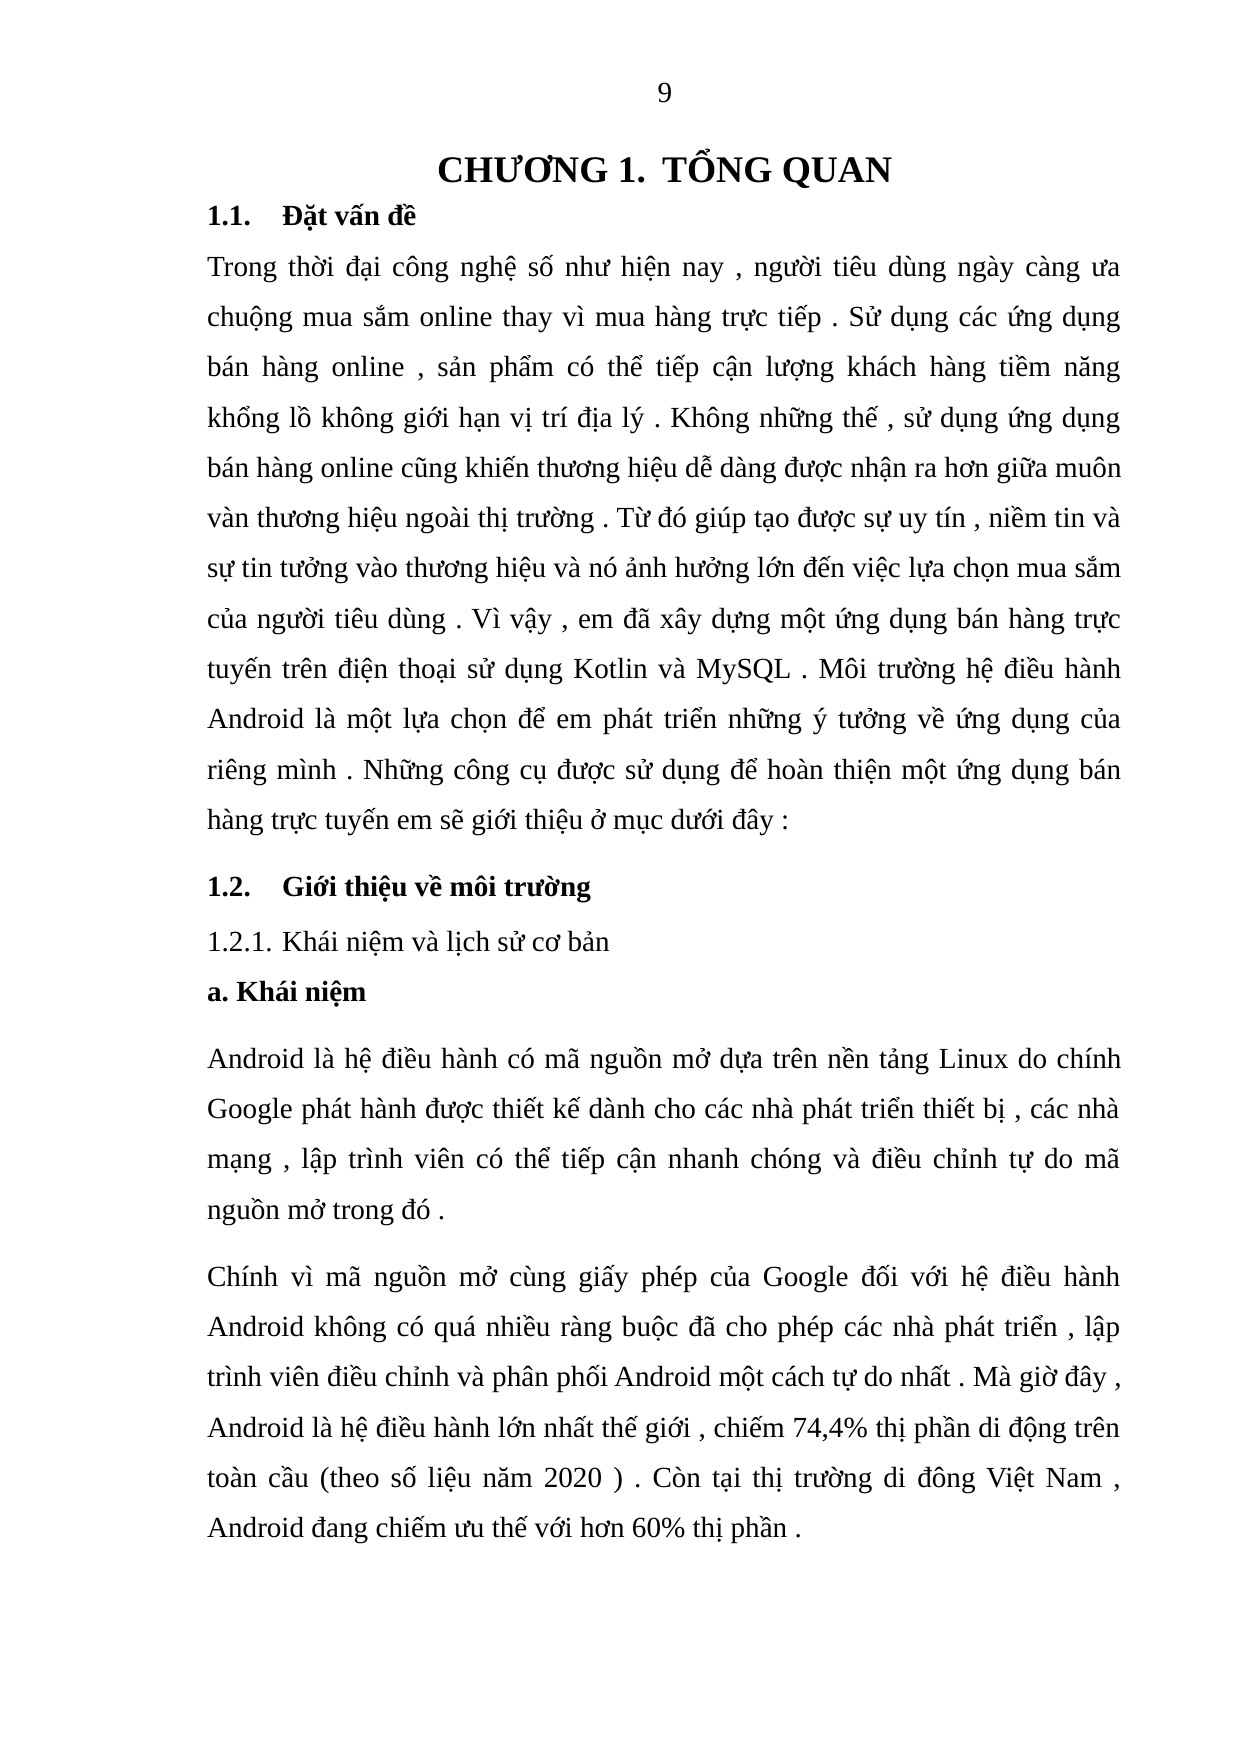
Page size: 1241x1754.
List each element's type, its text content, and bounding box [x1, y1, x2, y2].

text Trong thời đại công nghệ số như hiện nay , người tiêu dùng ngày càng ưa chuộng mua sắm online thay vì mua hàng trực tiếp . Sử dụng các ứng dụng bán hàng online , sản phẩm có thể tiếp cận lượng khách hàng tiềm năng khổng lồ không giới hạn vị trí địa lý . Không những thế , sử dụng ứng dụng bán hàng online cũng khiến thương hiệu dễ dàng được nhận ra hơn giữa muôn vàn thương hiệu ngoài thị trường . Từ đó giúp tạo được sự uy tín , niềm tin và sự tin tưởng vào thương hiệu và nó ảnh hưởng lớn đến việc lựa chọn mua sắm của người tiêu dùng . Vì vậy , em đã xây dựng một ứng dụng bán hàng trực tuyến trên điện thoại sử dụng Kotlin và MySQL . Môi trường hệ điều hành Android là một lựa chọn để em phát triển những ý tưởng về ứng dụng của riêng mình . Những công cụ được sử dụng để hoàn thiện một ứng dụng bán hàng trực tuyến em sẽ giới thiệu ở mục dưới đây : [207, 249, 1122, 836]
text Chính vì mã nguồn mở cùng giấy phép của Google đối với hệ điều hành Android không có quá nhiều ràng buộc đã cho phép các nhà phát triển , lập trình viên điều chỉnh và phân phối Android một cách tự do nhất . Mà giờ đây , Android là hệ điều hành lớn nhất thế giới , chiếm 74,4% thị phần di động trên toàn cầu (theo số liệu năm 2020 ) . Còn tại thị trường di đông Việt Nam , Android đang chiếm ưu thế với hơn 60% thị phần . [207, 1259, 1122, 1544]
subtitle TỔNG QUAN [207, 148, 1122, 191]
subtitle Khái niệm và lịch sử cơ bản [207, 924, 1122, 957]
subtitle Giới thiệu về môi trường [207, 869, 1122, 903]
text Android là hệ điều hành có mã nguồn mở dựa trên nền tảng Linux do chính Google phát hành được thiết kế dành cho các nhà phát triển thiết bị , các nhà mạng , lập trình viên có thể tiếp cận nhanh chóng và điều chỉnh tự do mã nguồn mở trong đó . [207, 1041, 1122, 1225]
text a. Khái niệm [207, 974, 1122, 1007]
subtitle Đặt vấn đề [207, 198, 1122, 232]
